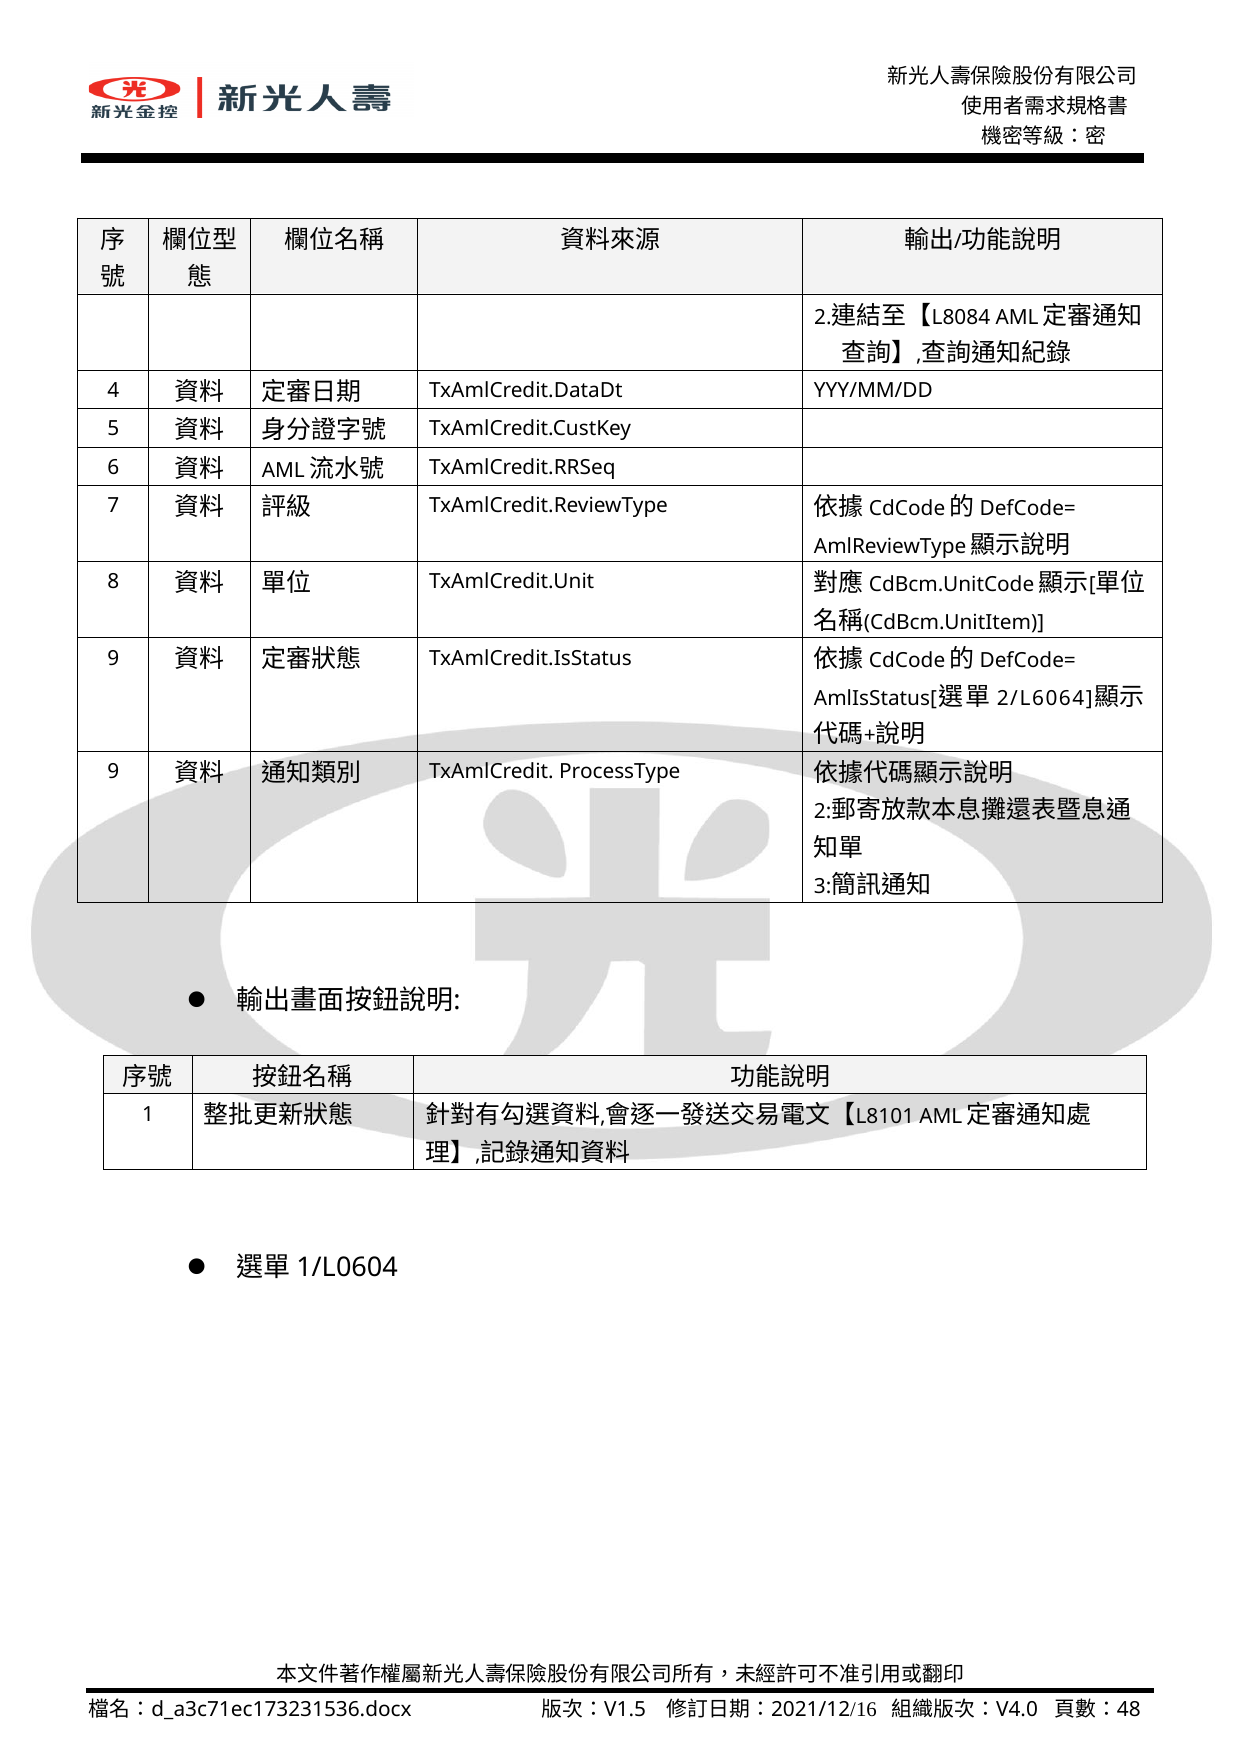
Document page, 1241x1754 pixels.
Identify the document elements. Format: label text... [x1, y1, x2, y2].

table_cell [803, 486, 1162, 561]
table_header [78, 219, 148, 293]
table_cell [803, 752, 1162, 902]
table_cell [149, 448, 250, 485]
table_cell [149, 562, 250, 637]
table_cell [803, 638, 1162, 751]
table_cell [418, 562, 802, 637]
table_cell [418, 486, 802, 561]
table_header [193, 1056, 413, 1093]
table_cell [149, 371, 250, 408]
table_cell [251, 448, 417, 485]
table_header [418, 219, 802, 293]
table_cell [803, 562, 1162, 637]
picture [25, 713, 1215, 1166]
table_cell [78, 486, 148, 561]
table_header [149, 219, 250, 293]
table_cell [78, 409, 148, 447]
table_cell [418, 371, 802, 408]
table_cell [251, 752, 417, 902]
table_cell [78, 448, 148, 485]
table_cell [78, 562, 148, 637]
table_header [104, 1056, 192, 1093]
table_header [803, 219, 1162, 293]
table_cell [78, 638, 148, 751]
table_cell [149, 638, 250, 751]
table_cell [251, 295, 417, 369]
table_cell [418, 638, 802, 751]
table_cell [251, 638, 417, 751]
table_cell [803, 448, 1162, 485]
list 選單1/L0604 [186, 1245, 1152, 1285]
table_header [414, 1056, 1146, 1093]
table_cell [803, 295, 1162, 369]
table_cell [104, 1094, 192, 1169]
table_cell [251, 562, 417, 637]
picture [88, 61, 414, 118]
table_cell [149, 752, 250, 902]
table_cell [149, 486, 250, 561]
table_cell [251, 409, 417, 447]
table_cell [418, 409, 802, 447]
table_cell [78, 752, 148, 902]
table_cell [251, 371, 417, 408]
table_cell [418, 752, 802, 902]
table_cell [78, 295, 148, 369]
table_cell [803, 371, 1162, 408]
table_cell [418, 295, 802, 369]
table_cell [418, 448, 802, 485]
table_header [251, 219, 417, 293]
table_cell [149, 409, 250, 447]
list 輸出畫面按鈕說明: [186, 978, 1152, 1017]
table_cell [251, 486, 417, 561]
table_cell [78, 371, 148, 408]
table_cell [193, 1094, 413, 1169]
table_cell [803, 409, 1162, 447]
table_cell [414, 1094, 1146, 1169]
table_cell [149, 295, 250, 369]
